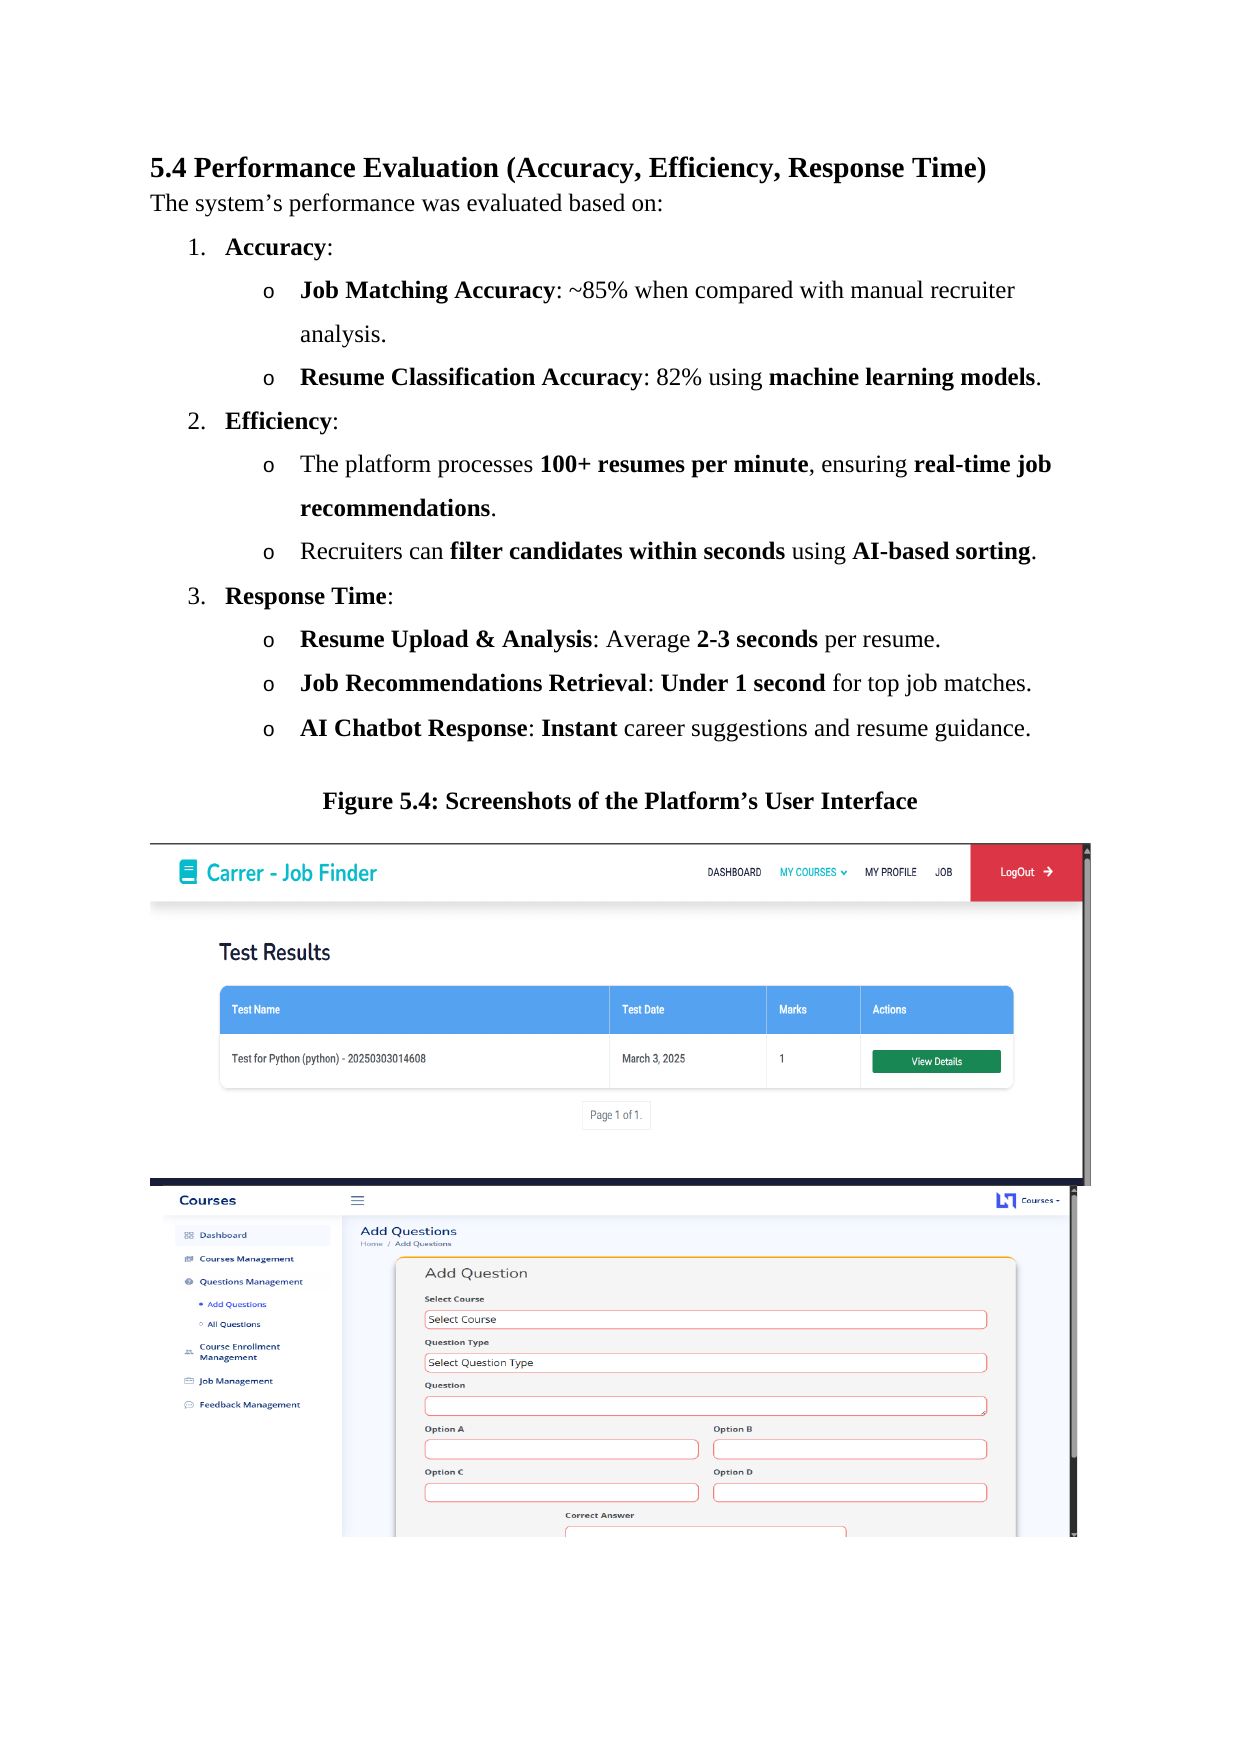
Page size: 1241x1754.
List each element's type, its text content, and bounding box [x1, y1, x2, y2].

list Resume Classification Accuracy: 82% using machine learning models. [262, 362, 1090, 391]
list Response Time: [187, 581, 1090, 609]
list Resume Upload & Analysis: Average 2-3 seconds per resume. [262, 624, 1090, 653]
list Recruiters can filter candidates within seconds using AI-based sorting. [262, 536, 1090, 566]
text The system’s performance was evaluated based on: [150, 188, 1090, 217]
subtitle 5.4 Performance Evaluation (Accuracy, Efficiency, Response Time) [150, 150, 1090, 183]
list Accuracy: [187, 232, 1090, 260]
list Job Recommendations Retrieval: Under 1 second for top job matches. [262, 668, 1090, 698]
list AI Chatbot Response: Instant career suggestions and resume guidance. [262, 713, 1090, 742]
list The platform processes 100+ resumes per minute, ensuring real-time job recommendations. [262, 449, 1090, 522]
text Figure 5.4: Screenshots of the Platform’s User Interface [150, 786, 1090, 814]
list Efficiency: [187, 406, 1090, 435]
picture [150, 843, 1091, 1537]
list Job Matching Accuracy: ~85% when compared with manual recruiter analysis. [262, 275, 1090, 347]
